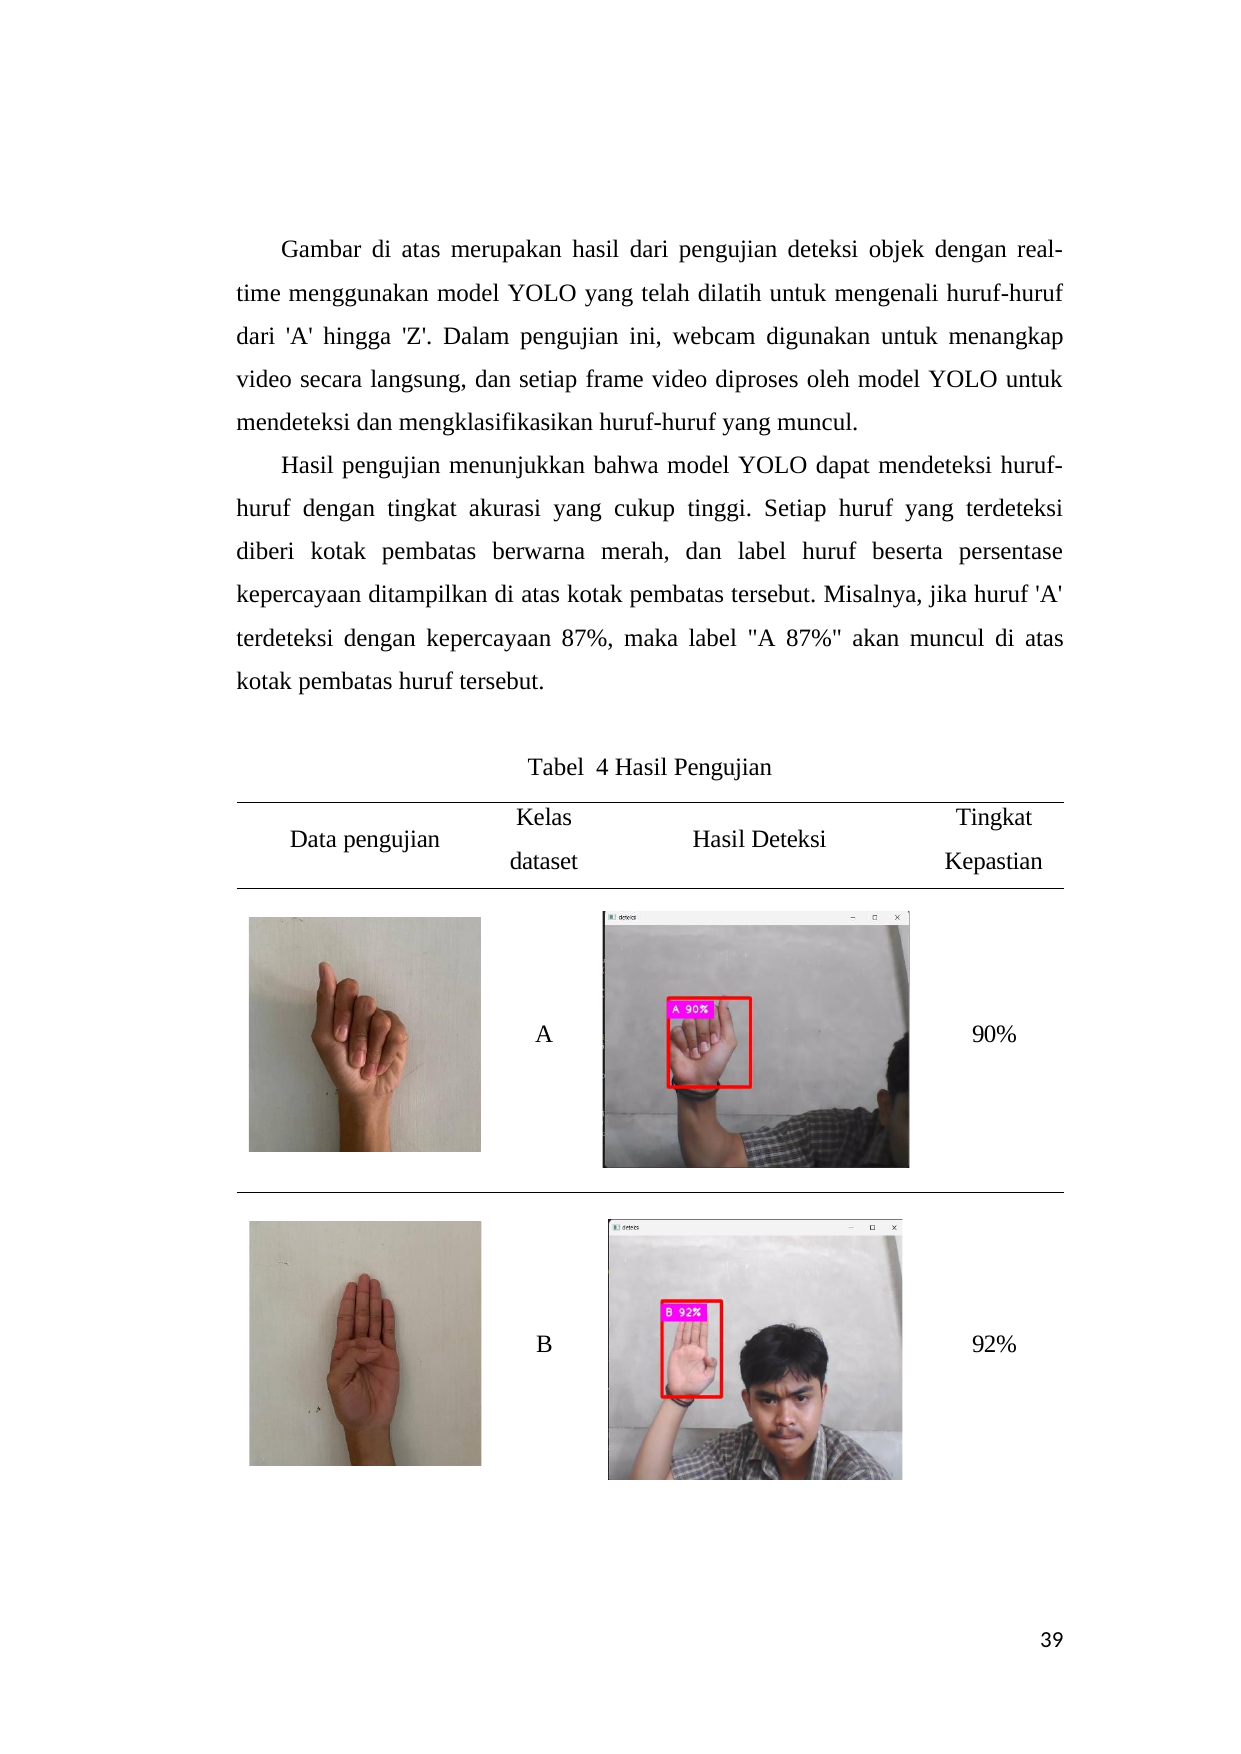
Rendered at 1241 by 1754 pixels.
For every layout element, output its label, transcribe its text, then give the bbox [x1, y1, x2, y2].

picture [602, 911, 910, 1168]
table_cell A [495, 889, 591, 1192]
table_cell [591, 889, 926, 1192]
text Tabel 4 Hasil Pengujian [195, 752, 1104, 781]
table_cell B [495, 1193, 591, 1483]
table_cell [591, 1193, 926, 1483]
table_cell [237, 1193, 494, 1483]
picture [248, 917, 481, 1152]
table_header Hasil Deteksi [591, 803, 926, 888]
picture [249, 1221, 482, 1466]
table_header Tingkat Kepastian [926, 803, 1064, 888]
table_cell 92% [926, 1193, 1064, 1483]
table_header Kelas dataset [495, 803, 591, 888]
table_header Data pengujian [237, 803, 494, 888]
table_cell [237, 889, 494, 1192]
text Gambar di atas merupakan hasil dari pengujian deteksi objek dengan real-time menggunakan model YOLO yang telah dilatih untuk mengenali huruf-huruf dari 'A' hingga 'Z'. Dalam pengujian ini, webcam digunakan untuk menangkap video secara langsung, dan setiap frame video diproses oleh model YOLO untuk mendeteksi dan mengklasifikasikan huruf-huruf yang muncul. [236, 234, 1063, 436]
picture [608, 1219, 903, 1480]
table_cell 90% [926, 889, 1064, 1192]
text Hasil pengujian menunjukkan bahwa model YOLO dapat mendeteksi huruf- huruf dengan tingkat akurasi yang cukup tinggi. Setiap huruf yang terdeteksi diberi kotak pembatas berwarna merah, dan label huruf beserta persentase kepercayaan ditampilkan di atas kotak pembatas tersebut. Misalnya, jika huruf 'A' terdeteksi dengan kepercayaan 87%, maka label "A 87%" akan muncul di atas kotak pembatas huruf tersebut. [236, 450, 1064, 694]
